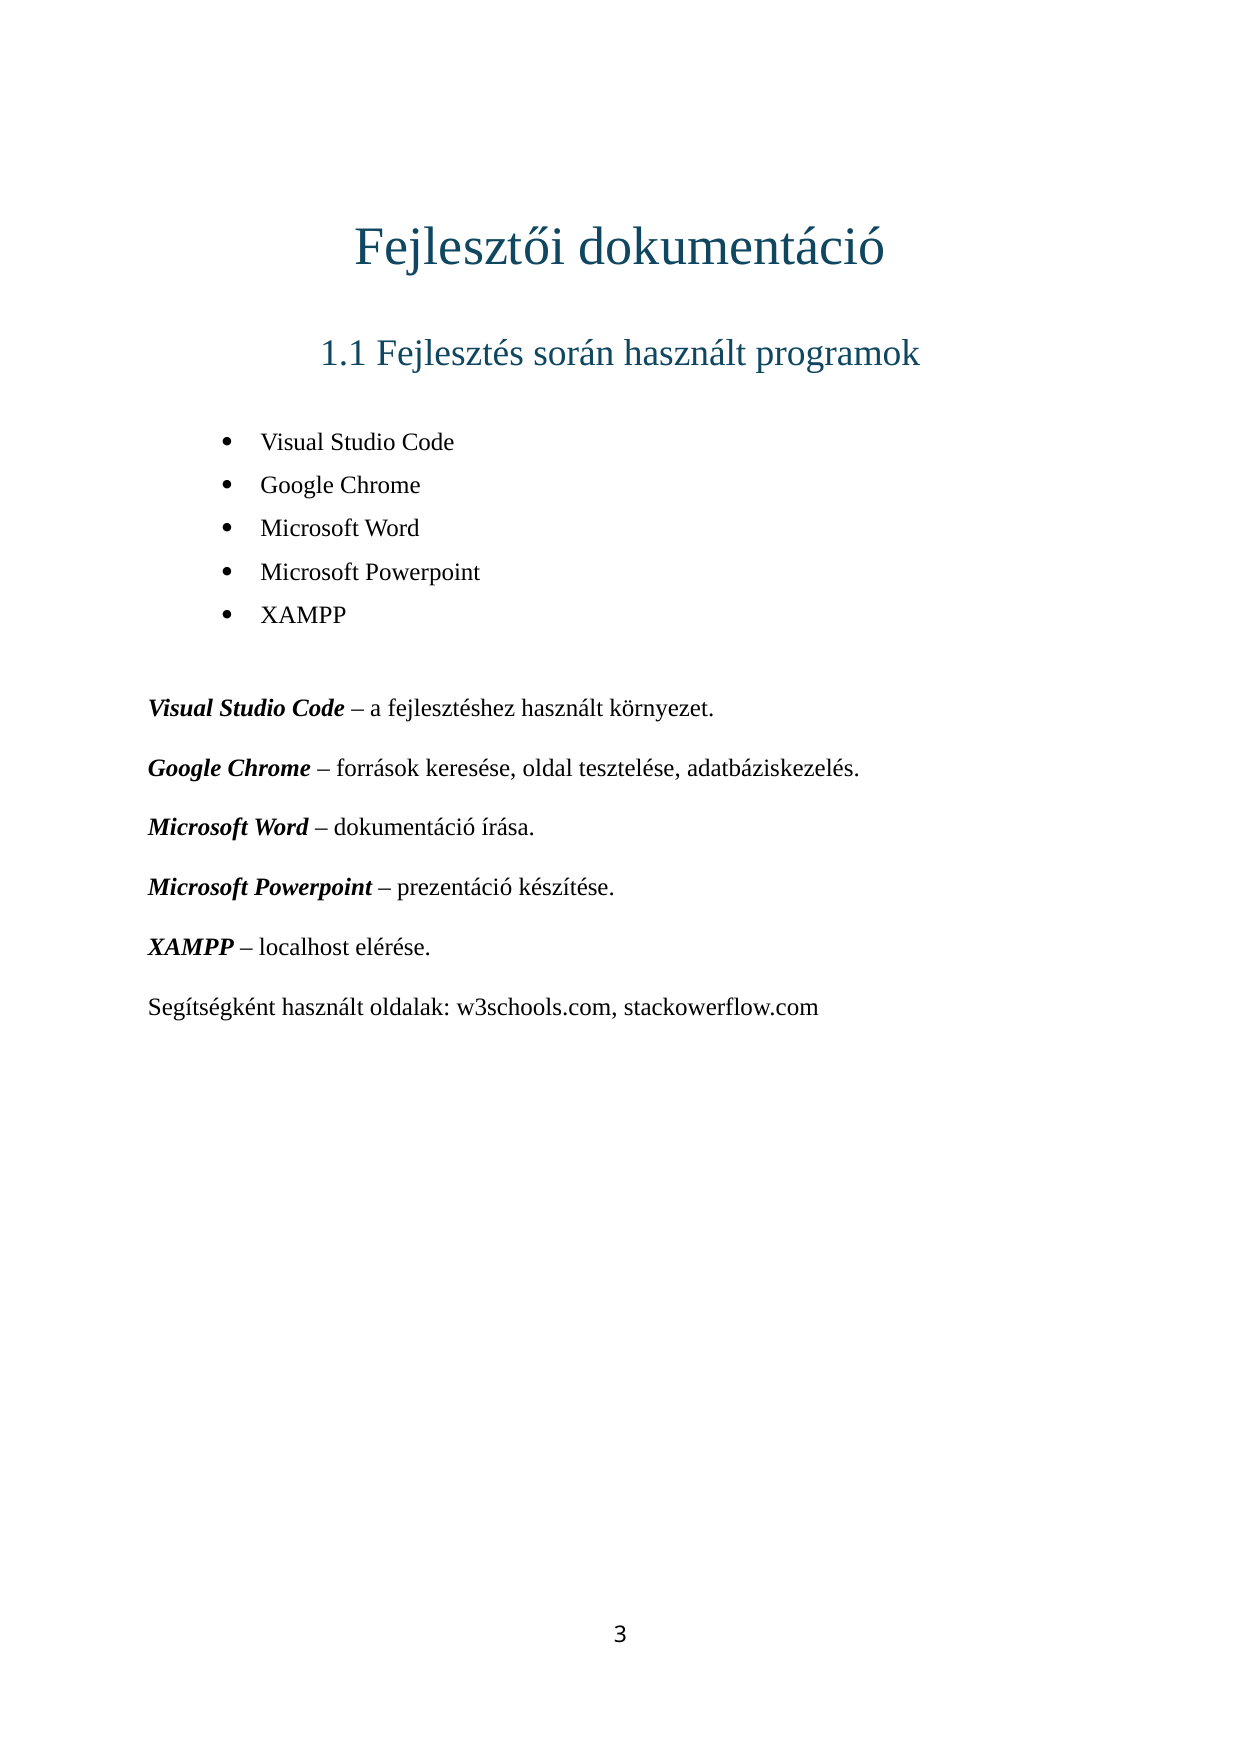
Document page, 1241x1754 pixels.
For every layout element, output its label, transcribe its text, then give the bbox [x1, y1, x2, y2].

subtitle 1.1 Fejlesztés során használt programok [148, 331, 1093, 374]
text Microsoft Word – dokumentáció írása. [148, 812, 1093, 841]
list Google Chrome [223, 470, 1093, 499]
text XAMPP – localhost elérése. [148, 932, 1093, 961]
list Microsoft Word [223, 513, 1093, 542]
list Microsoft Powerpoint [223, 557, 1093, 585]
text Google Chrome – források keresése, oldal tesztelése, adatbáziskezelés. [148, 753, 1093, 781]
list XAMPP [223, 600, 1093, 628]
text Visual Studio Code – a fejlesztéshez használt környezet. [148, 693, 1093, 722]
text Segítségként használt oldalak: w3schools.com, stackowerflow.com [148, 992, 1093, 1021]
subtitle Fejlesztői dokumentáció [148, 213, 1093, 276]
list Visual Studio Code [223, 427, 1093, 456]
text Microsoft Powerpoint – prezentáció készítése. [148, 872, 1093, 901]
